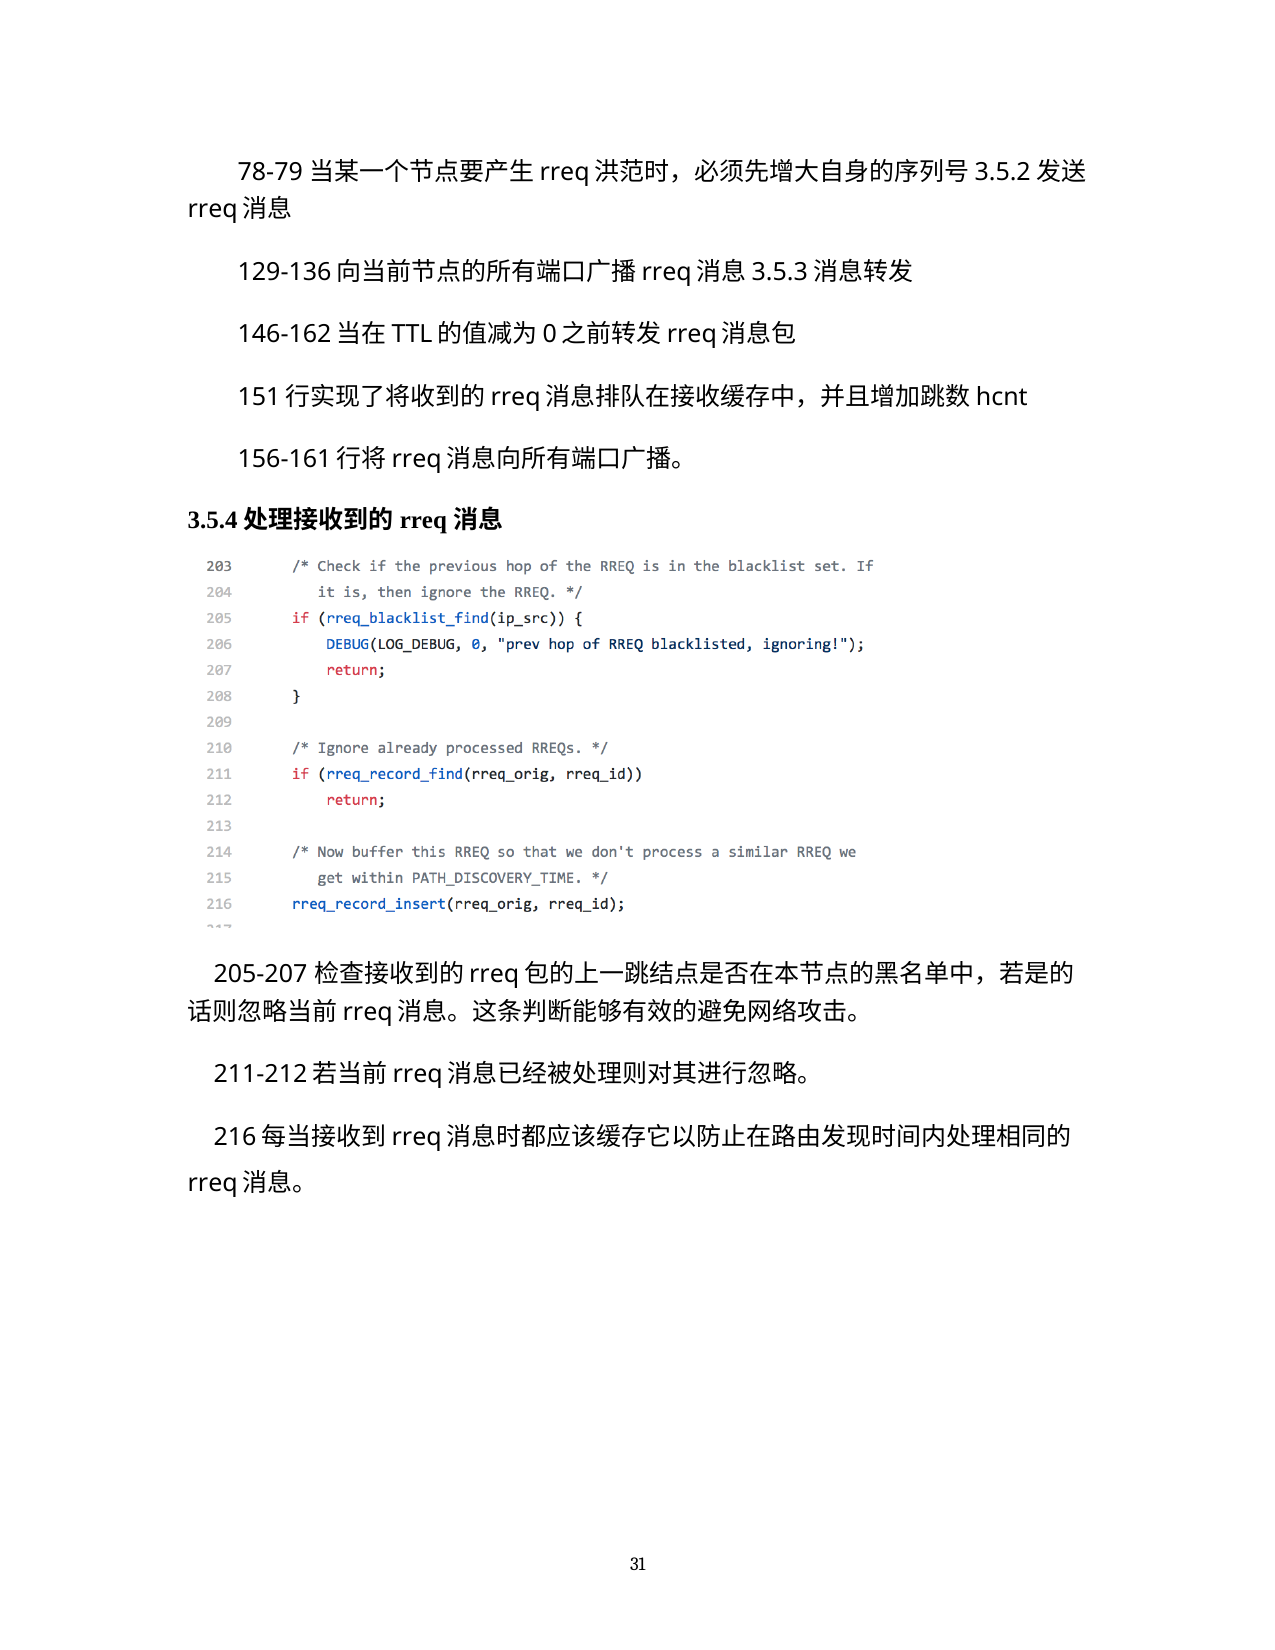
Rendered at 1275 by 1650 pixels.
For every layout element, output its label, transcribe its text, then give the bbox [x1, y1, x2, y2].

picture [187, 554, 1088, 928]
text 78-79 当某一个节点要产生rreq洪范时，必须先增大自身的序列号3.5.2发送rreq消息 [187, 150, 1087, 225]
text 205-207 检查接收到的rreq包的上一跳结点是否在本节点的黑名单中，若是的话则忽略当前rreq消息。这条判断能够有效的避免网络攻击。 [187, 952, 1087, 1027]
text 146-162当在TTL的值减为0之前转发rreq消息包 [187, 312, 1087, 350]
text 211-212若当前rreq消息已经被处理则对其进行忽略。 [187, 1052, 1087, 1090]
text 216每当接收到rreq消息时都应该缓存它以防止在路由发现时间内处理相同的rreq消息。 [187, 1115, 1087, 1201]
text 129-136向当前节点的所有端口广播rreq消息3.5.3消息转发 [187, 250, 1087, 287]
text 156-161行将rreq消息向所有端口广播。 [187, 437, 1087, 475]
subtitle 3.5.4 处理接收到的 rreq 消息 [187, 500, 1087, 536]
text 151行实现了将收到的rreq消息排队在接收缓存中，并且增加跳数hcnt [187, 375, 1087, 412]
